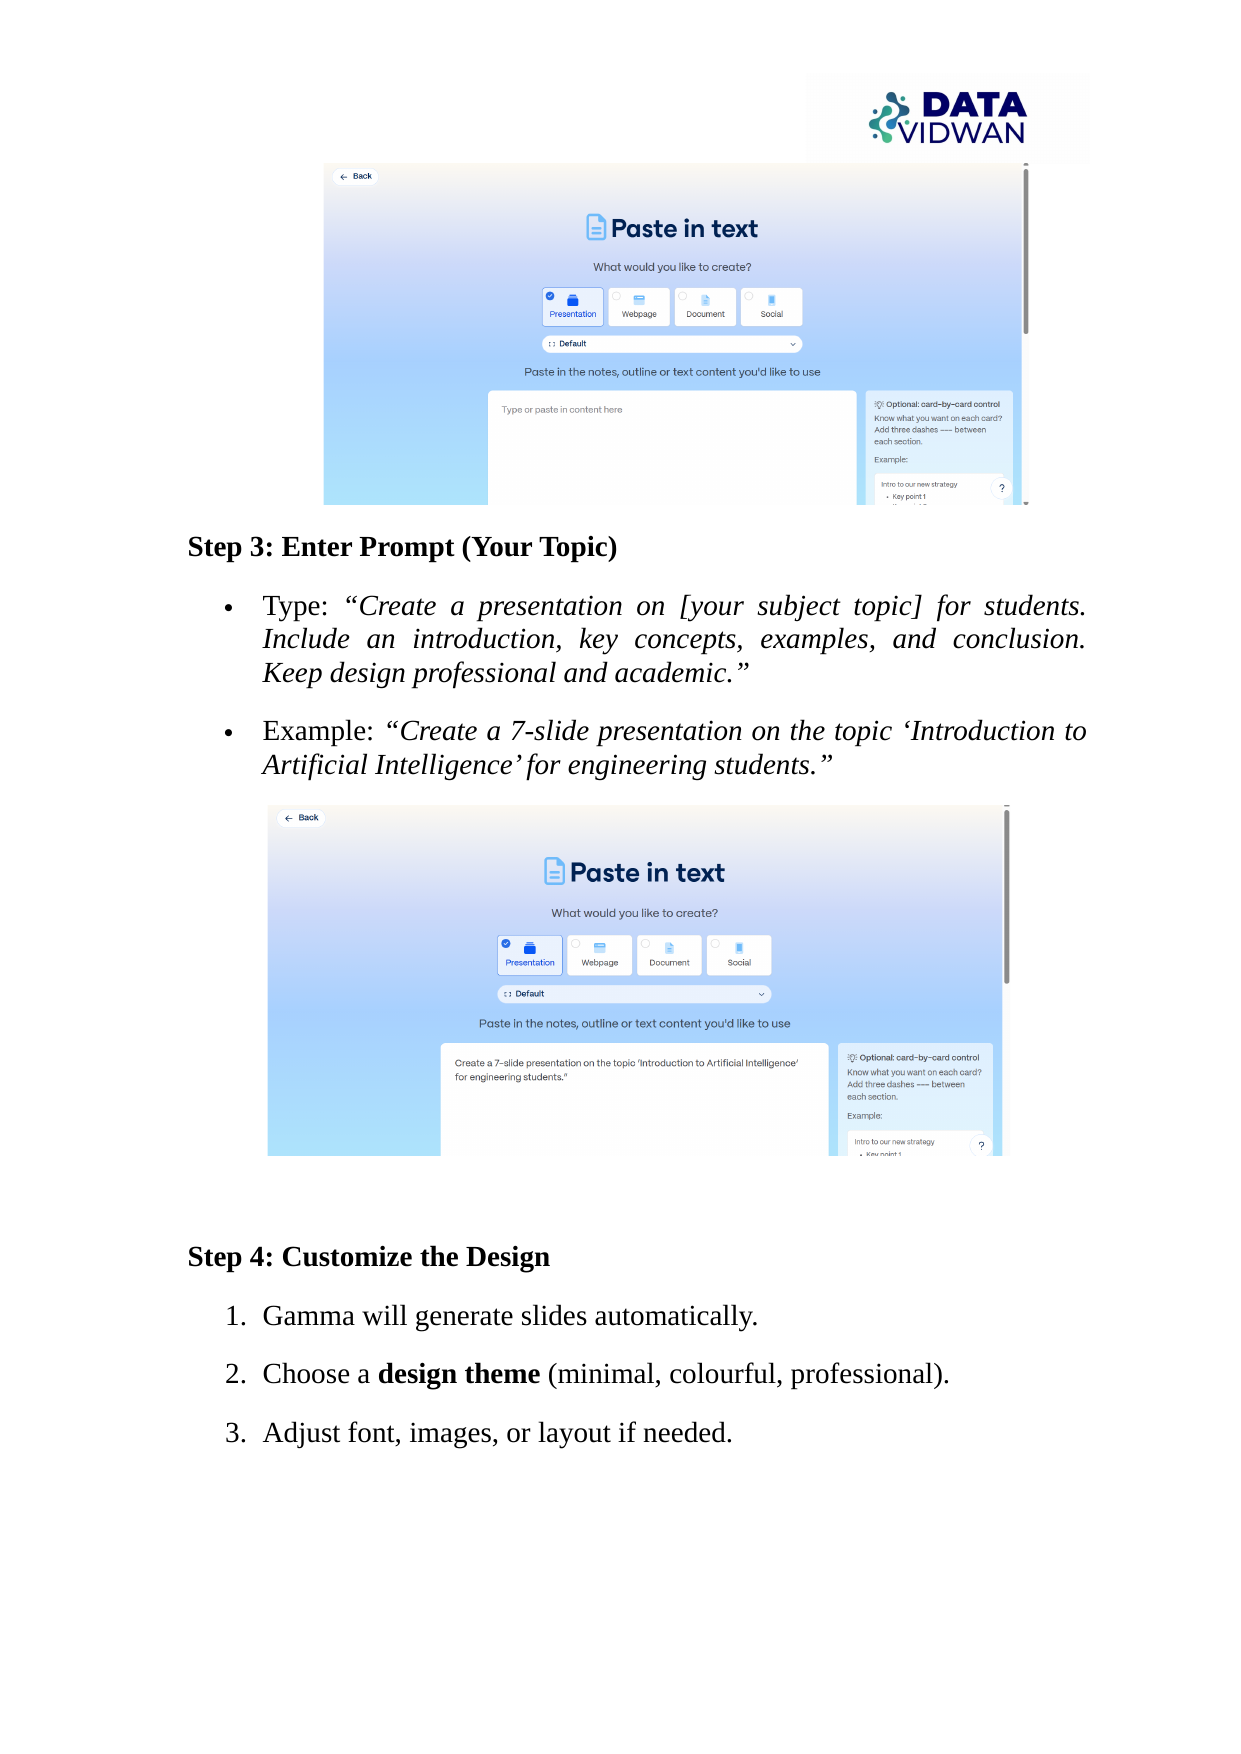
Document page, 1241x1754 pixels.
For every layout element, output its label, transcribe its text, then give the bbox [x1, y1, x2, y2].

list Example: “Create a 7-slide presentation on the topic ‘Introduction to Artificial Intelligence’ for engineering students.” [225, 713, 1090, 780]
text Step 3: Enter Prompt (Your Topic) [187, 529, 1090, 563]
list Gamma will generate slides automatically. [225, 1298, 1090, 1332]
list Adjust font, images, or layout if needed. [225, 1415, 1090, 1449]
picture [267, 805, 1011, 1156]
text Step 4: Customize the Design [187, 1239, 1090, 1273]
picture [323, 73, 1091, 505]
list Type: “Create a presentation on [your subject topic] for students. Include an introduction, key concepts, examples, and conclusion. Keep design professional and academic.” [225, 588, 1090, 688]
list Choose a design theme (minimal, colourful, professional). [225, 1357, 1090, 1390]
